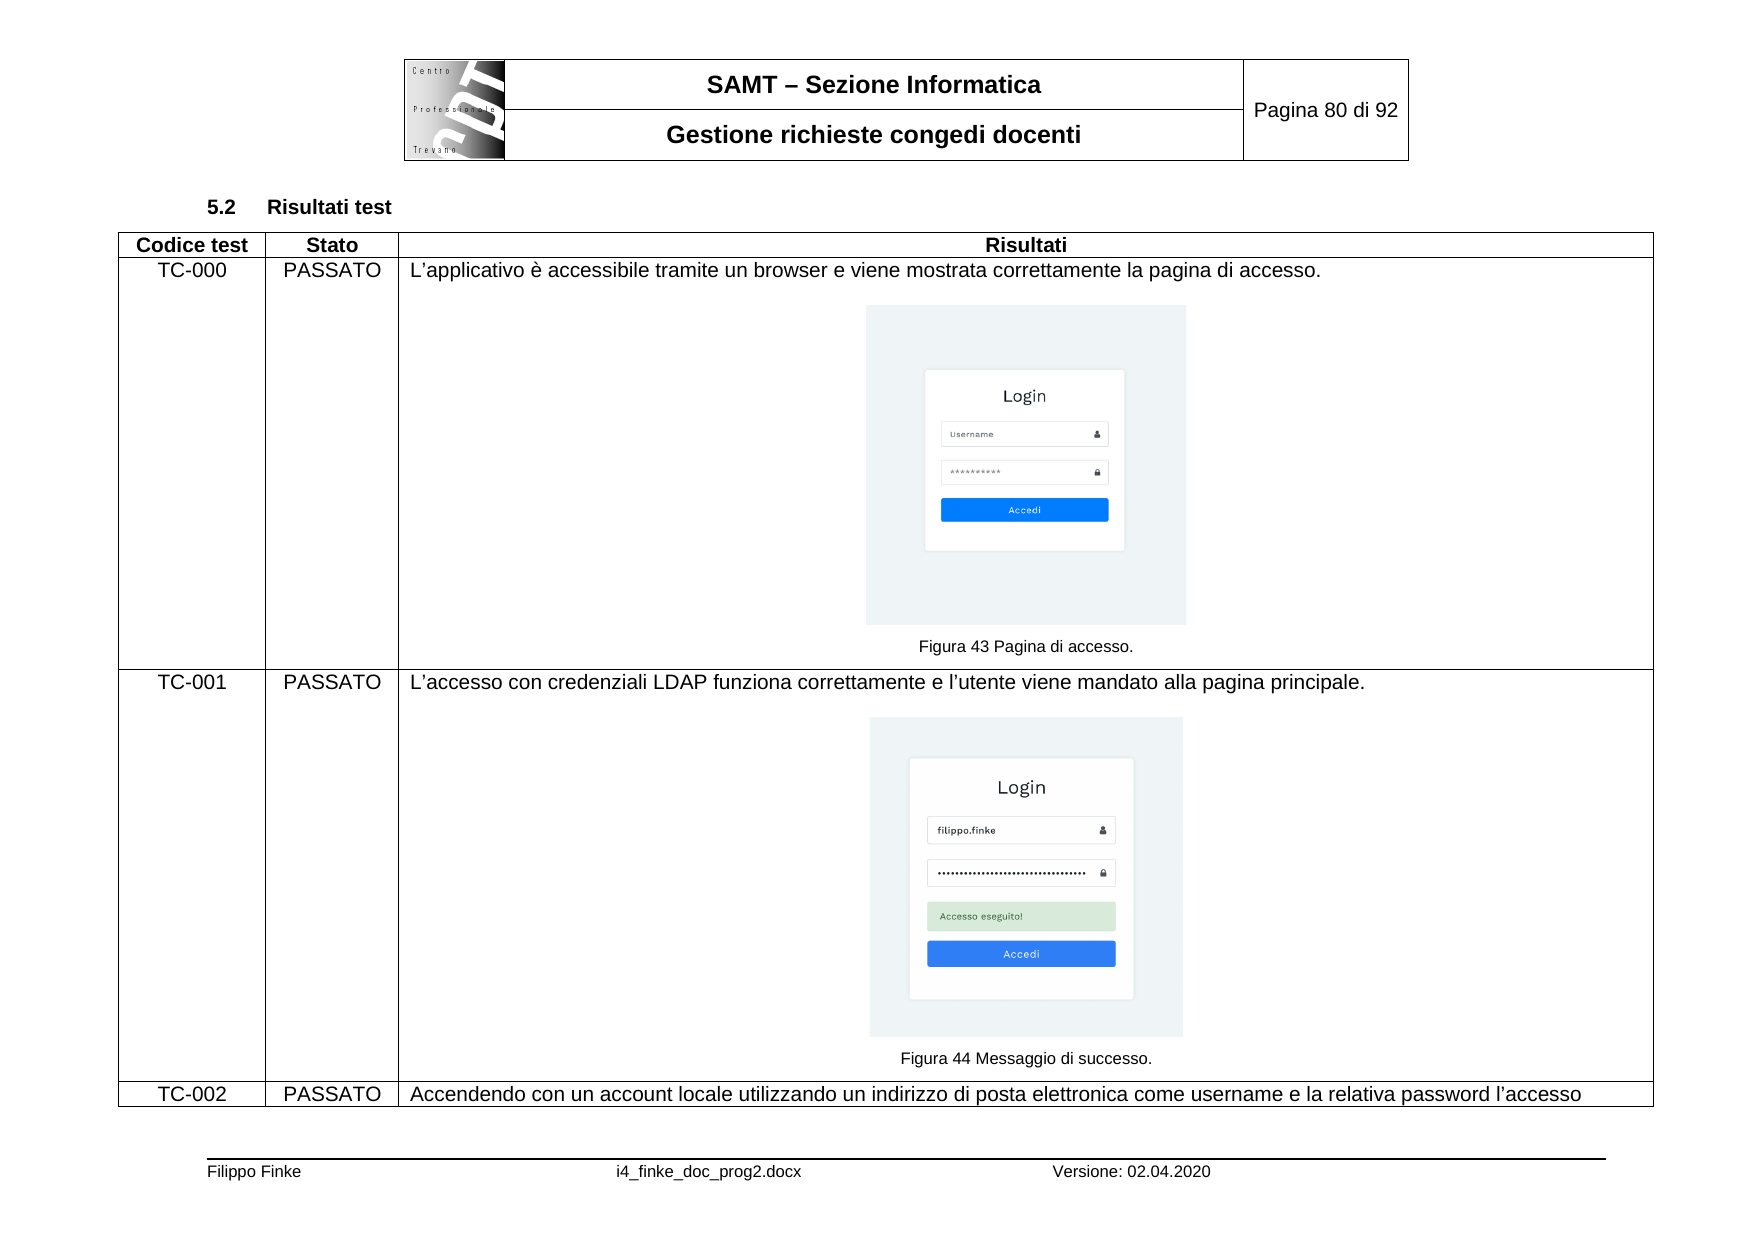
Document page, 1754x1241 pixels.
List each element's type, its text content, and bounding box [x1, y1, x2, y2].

table_cell TC-001 [119, 670, 265, 1081]
subtitle Risultati test [207, 195, 1606, 219]
picture [405, 60, 504, 159]
table_cell L’applicativo è accessibile tramite un browser e viene mostrata correttamente la pagina di accesso. Figura 43 Pagina di accesso. [399, 258, 1653, 669]
table_cell L’accesso con credenziali LDAP funziona correttamente e l’utente viene mandato alla pagina principale. Figura 44 Messaggio di successo. [399, 670, 1653, 1081]
picture [869, 717, 1184, 1037]
table_cell PASSATO [266, 258, 398, 669]
table_cell TC-002 [119, 1082, 265, 1106]
table_header Codice test [119, 233, 265, 257]
table_cell PASSATO [266, 670, 398, 1081]
table_cell TC-000 [119, 258, 265, 669]
table_header Stato [266, 233, 398, 257]
table_cell PASSATO [266, 1082, 398, 1106]
picture [866, 305, 1187, 625]
table_header Risultati [399, 233, 1653, 257]
